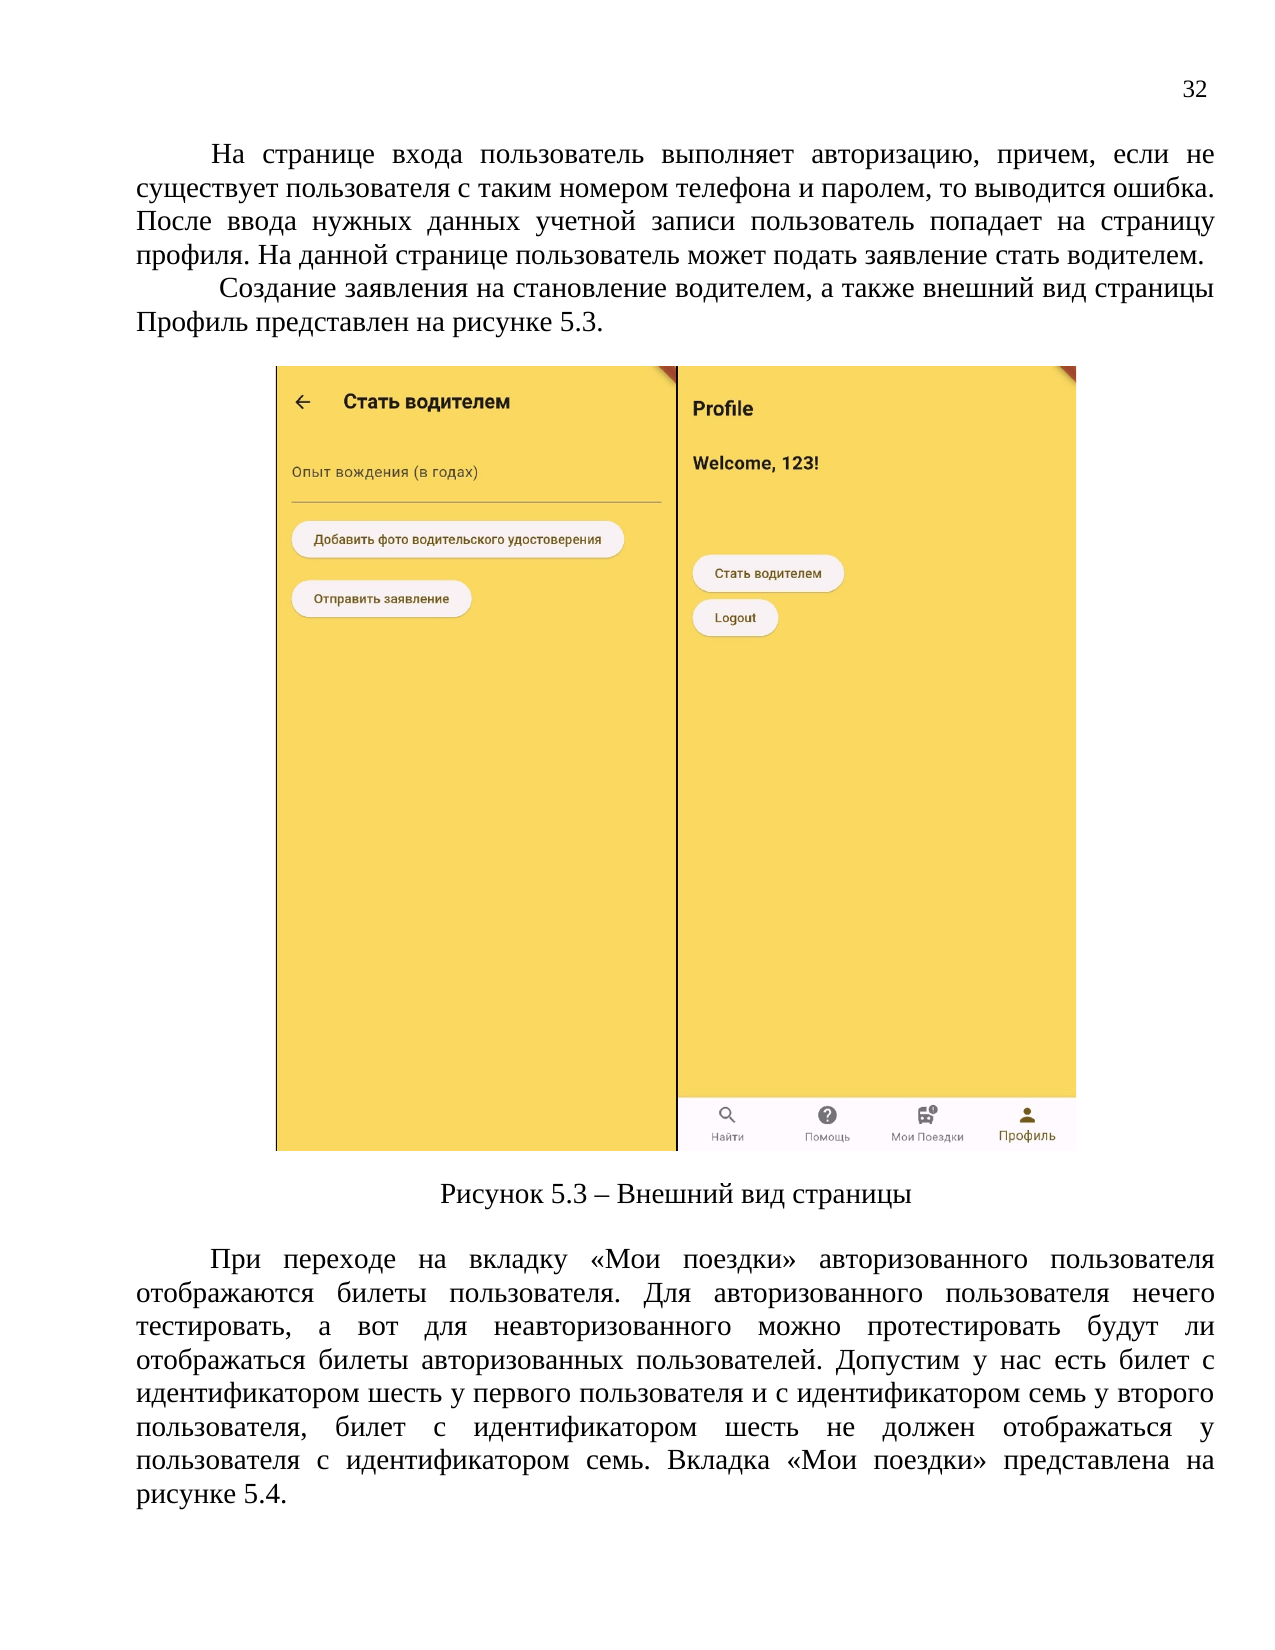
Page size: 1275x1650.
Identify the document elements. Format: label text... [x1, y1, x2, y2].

text На странице входа пользователь выполняет авторизацию, причем, если не существует пользователя с таким номером телефона и паролем, то выводится ошибка. После ввода нужных данных учетной записи пользователь попадает на страницу профиля. На данной странице пользователь может подать заявление стать водителем. [136, 136, 1216, 270]
text Создание заявления на становление водителем, а также внешний вид страницы Профиль представлен на рисунке 5.3. [136, 270, 1216, 337]
picture [275, 366, 1077, 1151]
text Рисунок 5.3 – Внешний вид страницы [136, 1176, 1216, 1209]
text При переходе на вкладку «Мои поездки» авторизованного пользователя отображаются билеты пользователя. Для авторизованного пользователя нечего тестировать, а вот для неавторизованного можно протестировать будут ли отображаться билеты авторизованных пользователей. Допустим у нас есть билет с идентификатором шесть у первого пользователя и с идентификатором семь у второго пользователя, билет с идентификатором шесть не должен отображаться у пользователя с идентификатором семь. Вкладка «Мои поездки» представлена на рисунке 5.4. [136, 1241, 1216, 1509]
